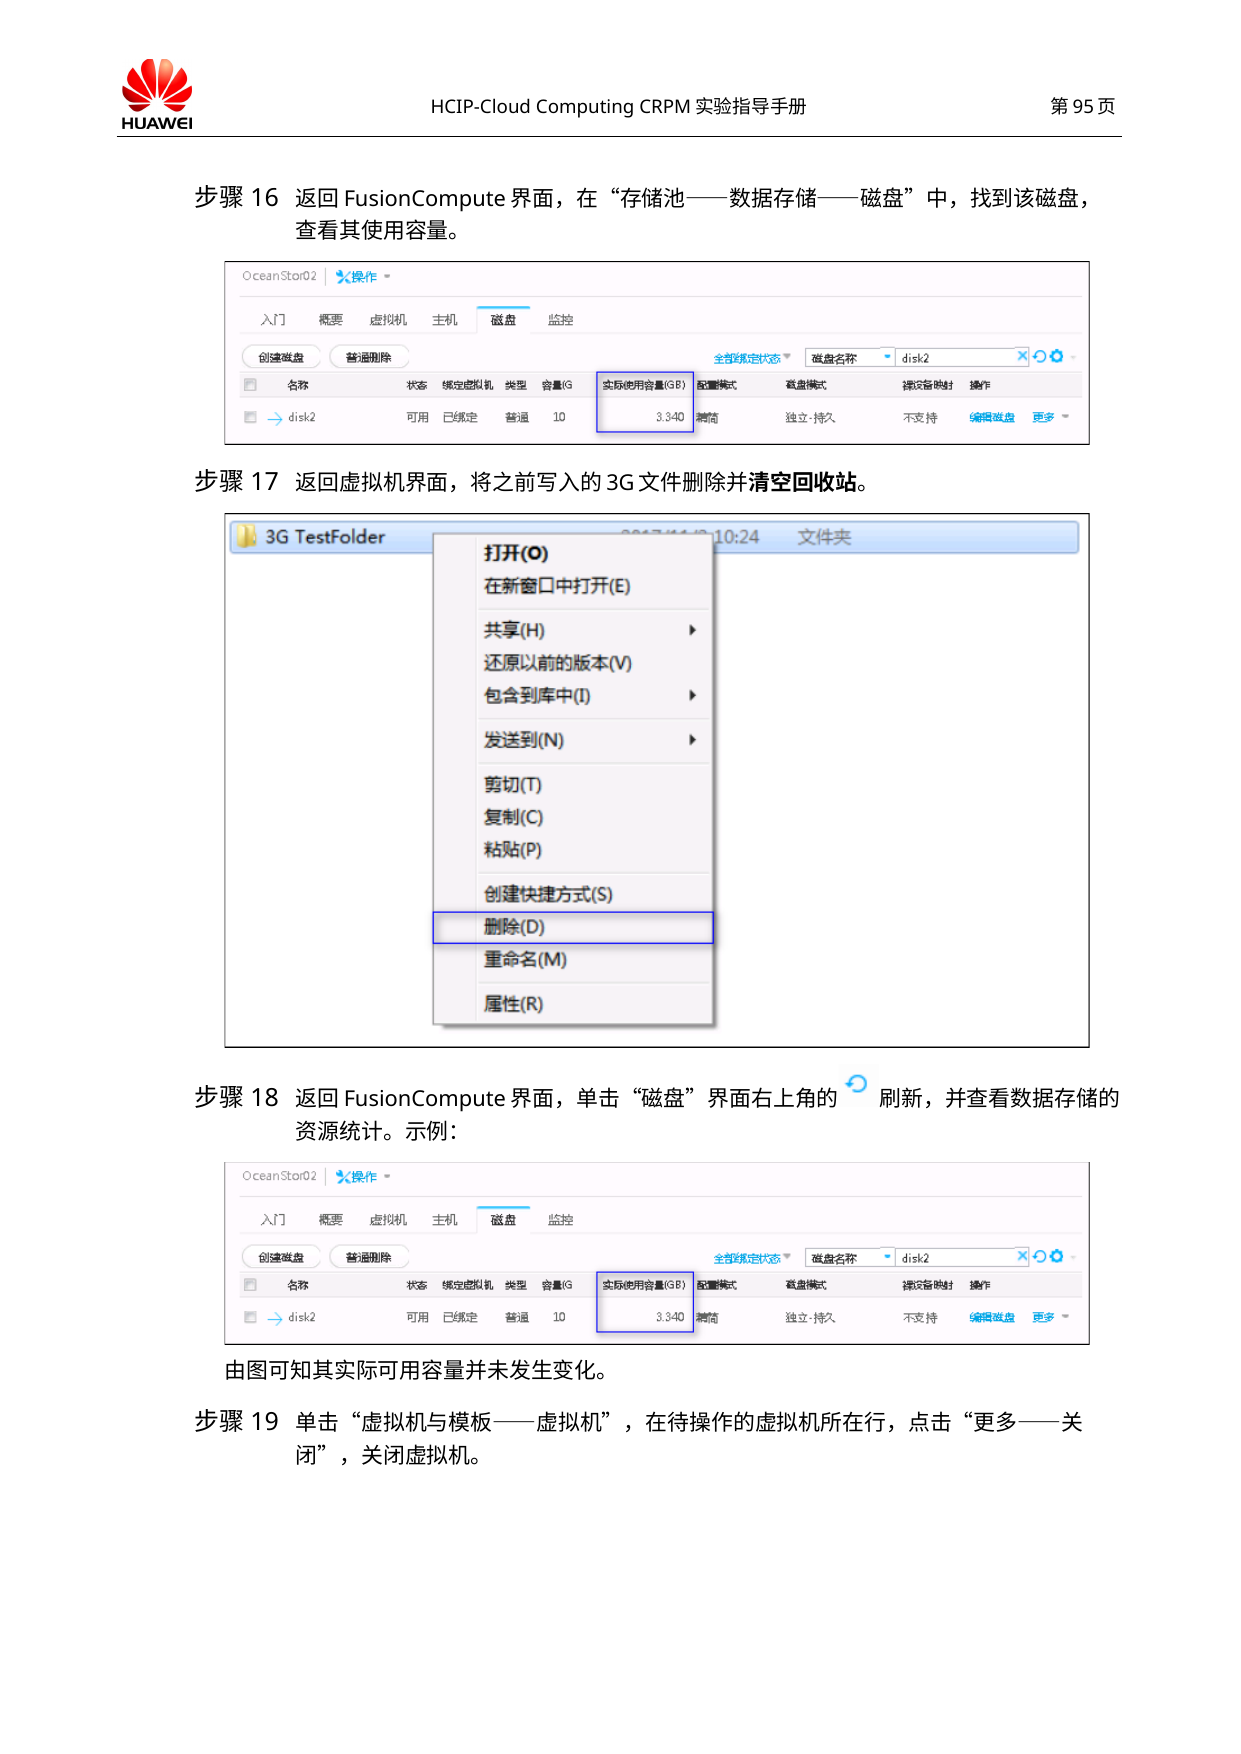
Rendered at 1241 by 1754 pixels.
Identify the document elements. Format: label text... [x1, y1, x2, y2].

picture [122, 59, 192, 129]
text 返回FusionCompute界面，在“存储池——数据存储——磁盘”中，找到该磁盘，查看其使用容量。 [279, 177, 1122, 245]
picture [838, 1064, 879, 1107]
text 返回FusionCompute界面，单击“磁盘”界面右上角的刷新，并查看数据存储的资源统计。示例： [279, 1064, 1122, 1145]
picture [224, 261, 1090, 445]
picture [224, 513, 1090, 1048]
picture [224, 1162, 1090, 1345]
text 由图可知其实际可用容量并未发生变化。 [224, 1353, 1122, 1385]
text 单击“虚拟机与模板——虚拟机”，在待操作的虚拟机所在行，点击“更多——关闭”，关闭虚拟机。 [279, 1401, 1122, 1469]
text 返回虚拟机界面，将之前写入的3G文件删除并清空回收站。 [279, 461, 1122, 497]
